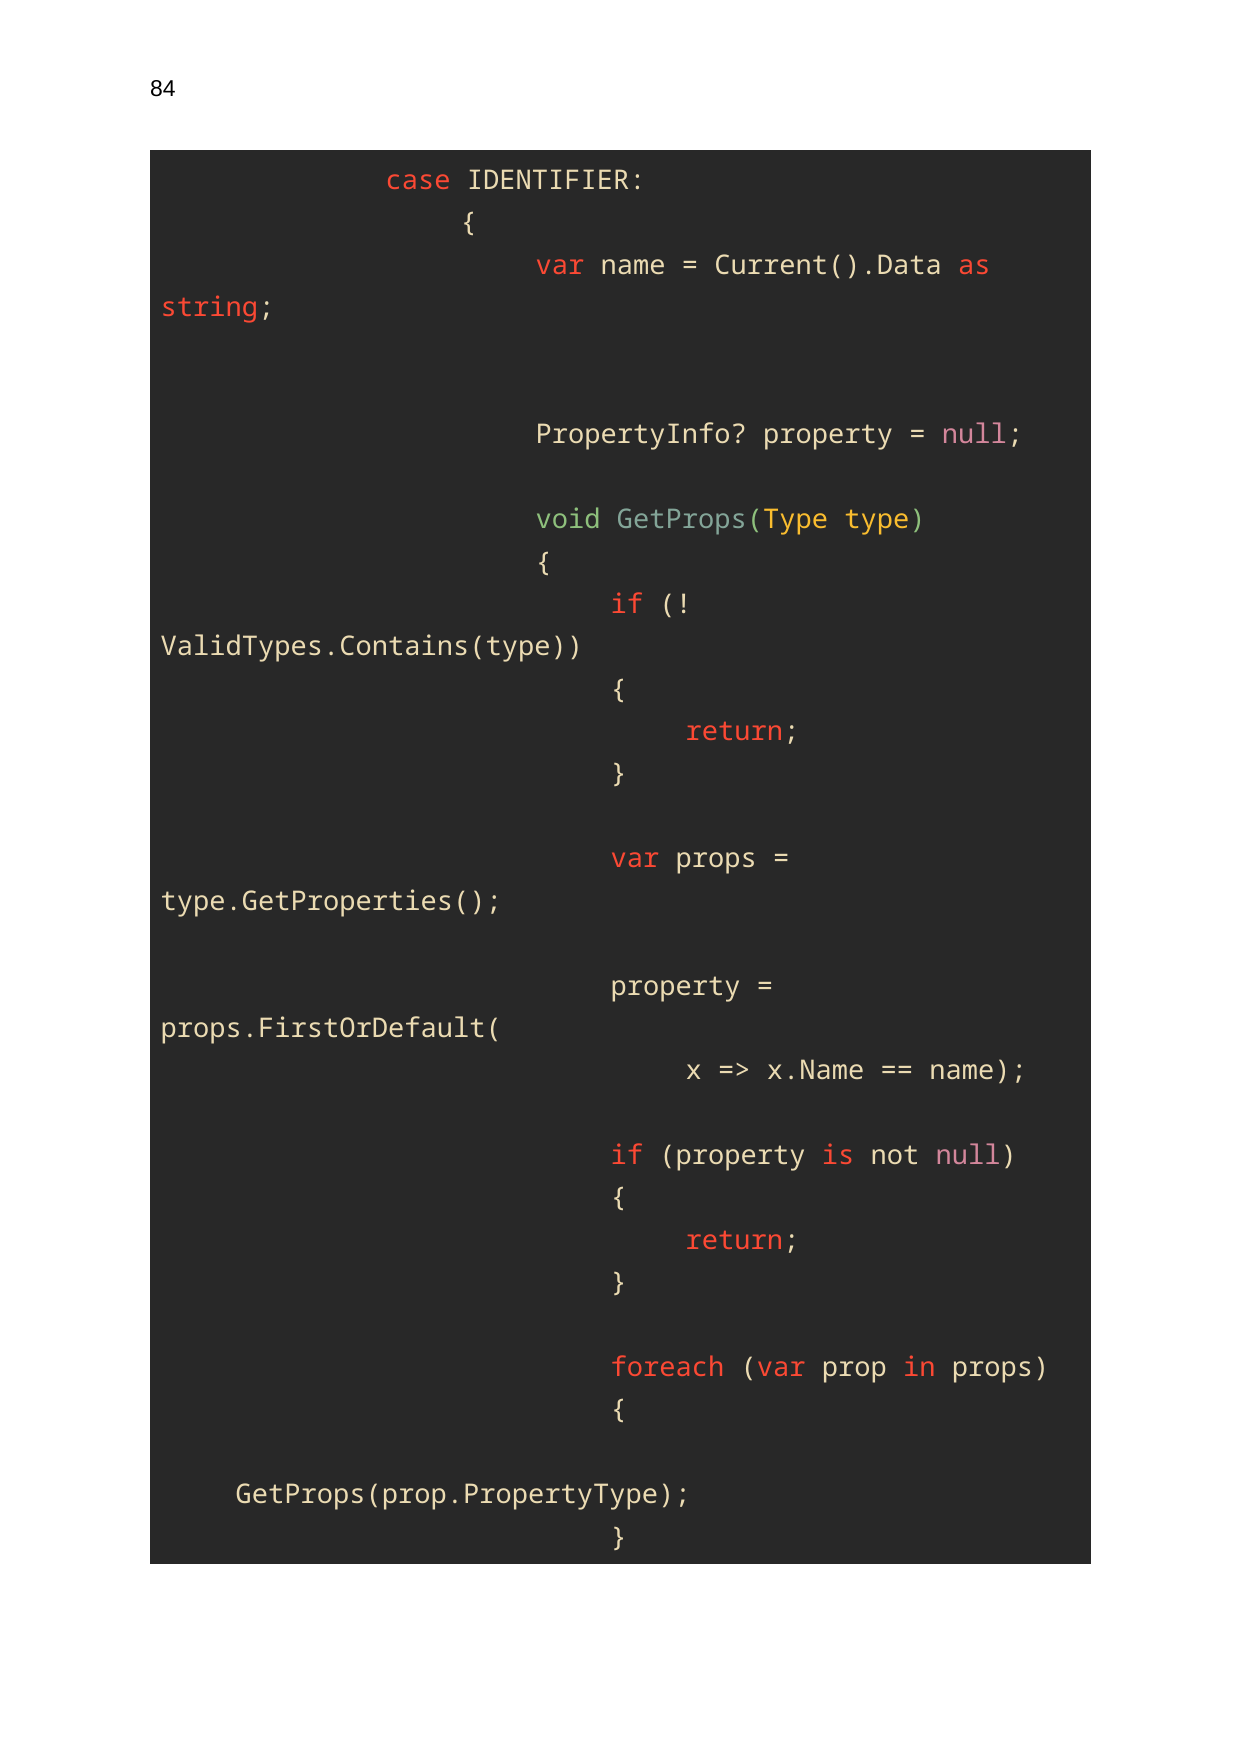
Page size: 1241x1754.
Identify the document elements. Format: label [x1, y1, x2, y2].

table_header [150, 150, 1091, 1564]
